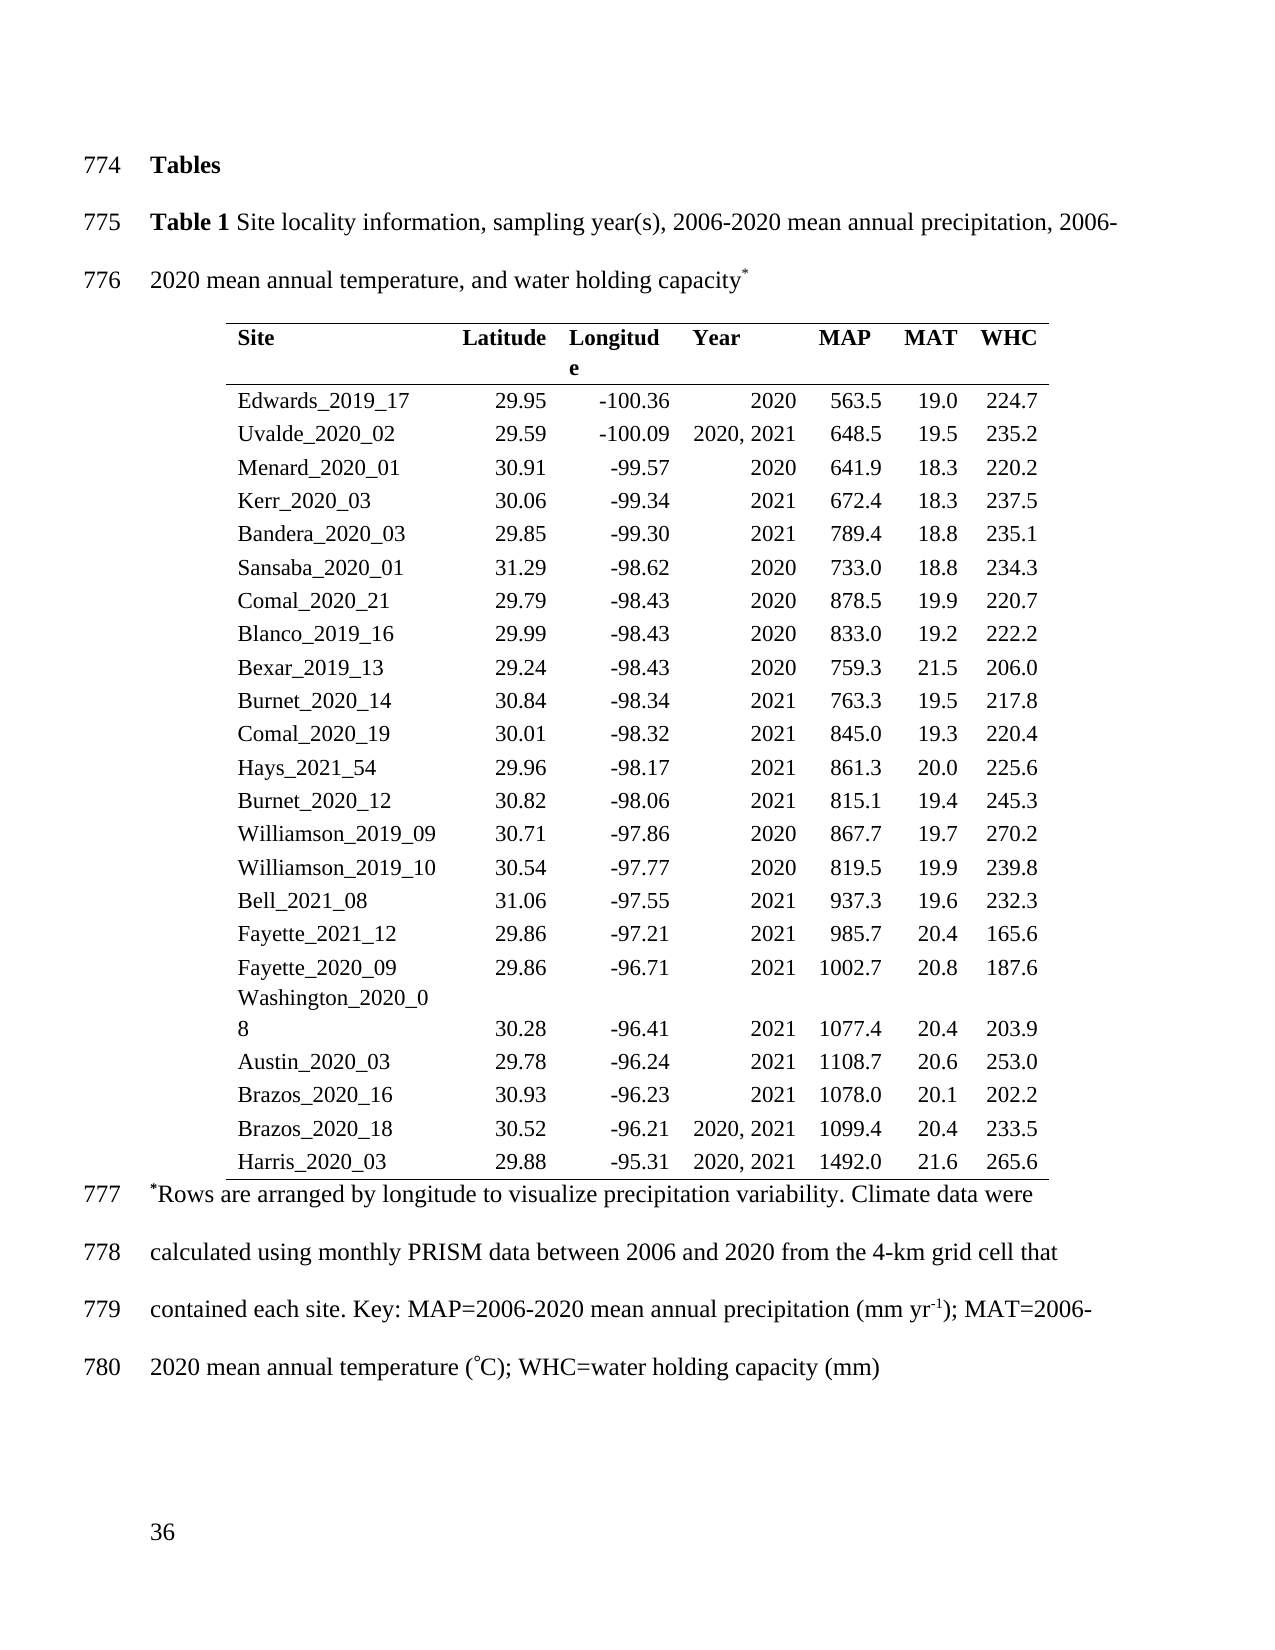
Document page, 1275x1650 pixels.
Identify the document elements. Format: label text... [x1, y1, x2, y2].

table_cell Burnet_2020_14 [226, 684, 451, 718]
table_cell -100.36 [558, 385, 681, 418]
table_cell 21.6 [893, 1145, 969, 1178]
table_cell 19.2 [893, 618, 969, 651]
table_cell 20.4 [893, 1112, 969, 1145]
table_cell 31.06 [451, 884, 558, 918]
table_cell 19.7 [893, 818, 969, 851]
table_cell 763.3 [808, 684, 893, 718]
table_cell 2021 [681, 984, 807, 1045]
table_cell 217.8 [969, 684, 1049, 718]
table_cell 30.82 [451, 784, 558, 818]
text Tables [150, 150, 1125, 179]
table_cell -98.43 [558, 618, 681, 651]
table_cell 253.0 [969, 1045, 1049, 1078]
table_cell 833.0 [808, 618, 893, 651]
table_cell -99.30 [558, 518, 681, 551]
table_cell 861.3 [808, 751, 893, 784]
table_cell 30.01 [451, 718, 558, 751]
table_cell 29.86 [451, 918, 558, 951]
table_cell 2021 [681, 951, 807, 984]
table_cell Comal_2020_19 [226, 718, 451, 751]
table_cell 29.88 [451, 1145, 558, 1178]
table_cell 641.9 [808, 451, 893, 484]
table_cell 19.9 [893, 851, 969, 884]
table_cell 2021 [681, 751, 807, 784]
table_cell 1077.4 [808, 984, 893, 1045]
table_cell 30.91 [451, 451, 558, 484]
table_cell 19.3 [893, 718, 969, 751]
table_cell Kerr_2020_03 [226, 484, 451, 518]
table_cell 20.8 [893, 951, 969, 984]
table_cell Bell_2021_08 [226, 884, 451, 918]
table_cell -96.23 [558, 1079, 681, 1112]
table_cell 2021 [681, 1079, 807, 1112]
table_cell 789.4 [808, 518, 893, 551]
table_cell 29.59 [451, 418, 558, 451]
table_cell -97.86 [558, 818, 681, 851]
text Table 1 Site locality information, sampling year(s), 2006-2020 mean annual precipitation, 2006-2020 mean annual temperature, and water holding capacity* [150, 207, 1125, 294]
table_cell 878.5 [808, 584, 893, 618]
table_cell 222.2 [969, 618, 1049, 651]
table_cell -99.34 [558, 484, 681, 518]
table_cell 819.5 [808, 851, 893, 884]
table_header Longitude [558, 324, 681, 384]
table_cell Fayette_2021_12 [226, 918, 451, 951]
table_cell 30.84 [451, 684, 558, 718]
table_cell 224.7 [969, 385, 1049, 418]
table_cell 18.3 [893, 484, 969, 518]
table_cell 220.2 [969, 451, 1049, 484]
table_cell 18.3 [893, 451, 969, 484]
table_cell 1002.7 [808, 951, 893, 984]
table_cell -98.34 [558, 684, 681, 718]
table_cell Bexar_2019_13 [226, 651, 451, 684]
text *Rows are arranged by longitude to visualize precipitation variability. Climate data were calculated using monthly PRISM data between 2006 and 2020 from the 4-km grid cell that contained each site. Key: MAP=2006-2020 mean annual precipitation (mm yr-1); MAT=2006-2020 mean annual temperature (C); WHC=water holding capacity (mm) [150, 1179, 1125, 1381]
table_cell 29.79 [451, 584, 558, 618]
table_cell Washington_2020_08 [226, 984, 451, 1045]
table_cell 206.0 [969, 651, 1049, 684]
table_cell -98.43 [558, 651, 681, 684]
table_cell 29.85 [451, 518, 558, 551]
table_cell Hays_2021_54 [226, 751, 451, 784]
table_cell 2020, 2021 [681, 418, 807, 451]
table_cell 30.06 [451, 484, 558, 518]
table_cell -95.31 [558, 1145, 681, 1178]
table_cell 245.3 [969, 784, 1049, 818]
table_cell 1078.0 [808, 1079, 893, 1112]
table_cell Fayette_2020_09 [226, 951, 451, 984]
table_cell -96.41 [558, 984, 681, 1045]
table_cell 29.95 [451, 385, 558, 418]
table_cell -96.21 [558, 1112, 681, 1145]
table_cell 2020 [681, 584, 807, 618]
table_cell 20.4 [893, 984, 969, 1045]
table_cell Burnet_2020_12 [226, 784, 451, 818]
table_cell 2020 [681, 618, 807, 651]
table_cell Uvalde_2020_02 [226, 418, 451, 451]
table_cell 672.4 [808, 484, 893, 518]
table_cell 2020, 2021 [681, 1145, 807, 1178]
table_cell 2021 [681, 918, 807, 951]
table_header MAT [893, 324, 969, 384]
table_cell 233.5 [969, 1112, 1049, 1145]
table_cell 2021 [681, 518, 807, 551]
table_cell 2020 [681, 551, 807, 584]
table_cell 2021 [681, 884, 807, 918]
table_cell 2020, 2021 [681, 1112, 807, 1145]
table_cell Menard_2020_01 [226, 451, 451, 484]
table_cell 19.4 [893, 784, 969, 818]
table_cell 29.78 [451, 1045, 558, 1078]
table_cell 1492.0 [808, 1145, 893, 1178]
table_cell 235.2 [969, 418, 1049, 451]
table_cell -96.24 [558, 1045, 681, 1078]
table_cell 2020 [681, 385, 807, 418]
table_cell 225.6 [969, 751, 1049, 784]
table_cell 235.1 [969, 518, 1049, 551]
table_cell 19.5 [893, 684, 969, 718]
table_cell 29.24 [451, 651, 558, 684]
table_cell 2020 [681, 818, 807, 851]
table_cell Brazos_2020_16 [226, 1079, 451, 1112]
table_cell 20.1 [893, 1079, 969, 1112]
table_cell 29.96 [451, 751, 558, 784]
table_cell 30.93 [451, 1079, 558, 1112]
table_cell 232.3 [969, 884, 1049, 918]
table_cell 937.3 [808, 884, 893, 918]
table_cell 733.0 [808, 551, 893, 584]
table_cell Comal_2020_21 [226, 584, 451, 618]
table_cell 29.86 [451, 951, 558, 984]
table_cell 1108.7 [808, 1045, 893, 1078]
table_cell 220.7 [969, 584, 1049, 618]
table_cell 270.2 [969, 818, 1049, 851]
table_cell Sansaba_2020_01 [226, 551, 451, 584]
table_cell 648.5 [808, 418, 893, 451]
table_cell 31.29 [451, 551, 558, 584]
table_cell -96.71 [558, 951, 681, 984]
table_cell 265.6 [969, 1145, 1049, 1178]
table_cell Williamson_2019_09 [226, 818, 451, 851]
table_cell 202.2 [969, 1079, 1049, 1112]
table_cell 21.5 [893, 651, 969, 684]
table_cell 30.71 [451, 818, 558, 851]
table_header Site [226, 324, 451, 384]
table_cell 30.54 [451, 851, 558, 884]
table_cell 2021 [681, 484, 807, 518]
table_cell 845.0 [808, 718, 893, 751]
table_cell -97.77 [558, 851, 681, 884]
table_cell 2020 [681, 851, 807, 884]
table_cell Williamson_2019_10 [226, 851, 451, 884]
table_header Year [681, 324, 807, 384]
table_cell 187.6 [969, 951, 1049, 984]
table_cell 30.28 [451, 984, 558, 1045]
table_cell 985.7 [808, 918, 893, 951]
table_cell 19.6 [893, 884, 969, 918]
table_cell 20.4 [893, 918, 969, 951]
table_cell 237.5 [969, 484, 1049, 518]
table_cell -99.57 [558, 451, 681, 484]
table_cell Harris_2020_03 [226, 1145, 451, 1178]
table_cell 815.1 [808, 784, 893, 818]
table_cell -98.62 [558, 551, 681, 584]
table_cell Brazos_2020_18 [226, 1112, 451, 1145]
table_cell 220.4 [969, 718, 1049, 751]
table_cell -98.32 [558, 718, 681, 751]
table_cell -97.21 [558, 918, 681, 951]
table_cell 2021 [681, 1045, 807, 1078]
table_cell 18.8 [893, 551, 969, 584]
table_cell 1099.4 [808, 1112, 893, 1145]
table_header WHC [969, 324, 1049, 384]
table_header Latitude [451, 324, 558, 384]
table_cell -97.55 [558, 884, 681, 918]
table_cell 563.5 [808, 385, 893, 418]
table_cell 234.3 [969, 551, 1049, 584]
table_cell 2020 [681, 451, 807, 484]
table_cell 19.5 [893, 418, 969, 451]
table_cell 18.8 [893, 518, 969, 551]
table_cell 19.9 [893, 584, 969, 618]
table_cell -98.06 [558, 784, 681, 818]
table_cell 165.6 [969, 918, 1049, 951]
table_cell 203.9 [969, 984, 1049, 1045]
table_cell Edwards_2019_17 [226, 385, 451, 418]
table_cell 867.7 [808, 818, 893, 851]
table_cell 20.6 [893, 1045, 969, 1078]
table_cell -98.43 [558, 584, 681, 618]
table_cell -98.17 [558, 751, 681, 784]
table_cell 2020 [681, 651, 807, 684]
table_cell 239.8 [969, 851, 1049, 884]
table_cell 29.99 [451, 618, 558, 651]
table_cell 2021 [681, 718, 807, 751]
table_cell 2021 [681, 684, 807, 718]
table_cell -100.09 [558, 418, 681, 451]
table_cell 30.52 [451, 1112, 558, 1145]
table_cell 759.3 [808, 651, 893, 684]
table_cell Bandera_2020_03 [226, 518, 451, 551]
table_cell Austin_2020_03 [226, 1045, 451, 1078]
table_cell Blanco_2019_16 [226, 618, 451, 651]
table_cell 2021 [681, 784, 807, 818]
table_cell 19.0 [893, 385, 969, 418]
table_cell 20.0 [893, 751, 969, 784]
table_header MAP [808, 324, 893, 384]
